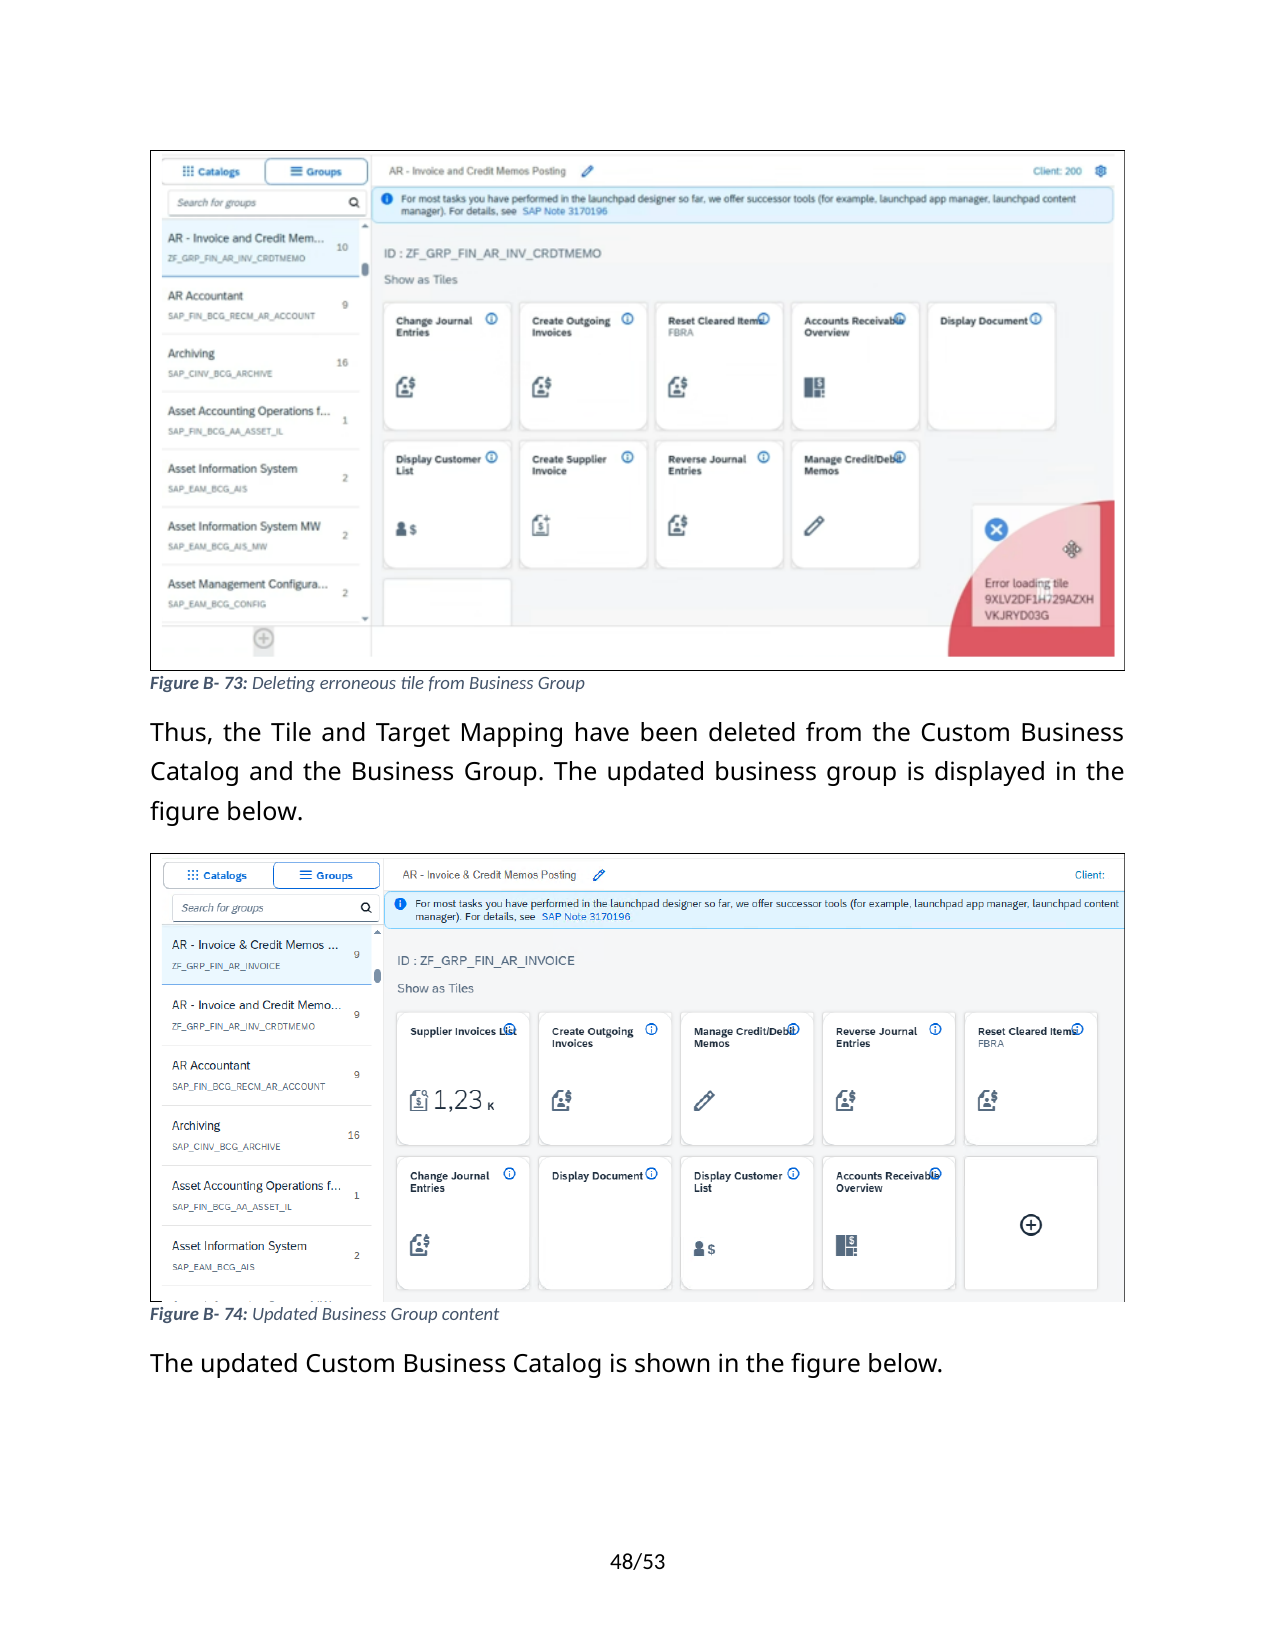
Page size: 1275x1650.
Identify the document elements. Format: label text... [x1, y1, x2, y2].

table_header [151, 151, 161, 670]
picture [161, 151, 1125, 670]
text Thus, the Tile and Target Mapping have been deleted from the Custom Business Catalog and the Business Group. The updated business group is displayed in the figure below. [150, 715, 1125, 827]
text Figure B- 74: Updated Business Group content [150, 1302, 1125, 1325]
text Figure B- 73: Deleting erroneous tile from Business Group [150, 671, 1125, 694]
text The updated Custom Business Catalog is shown in the figure below. [150, 1346, 1125, 1380]
picture [161, 854, 1125, 1302]
table_header [151, 854, 161, 1301]
